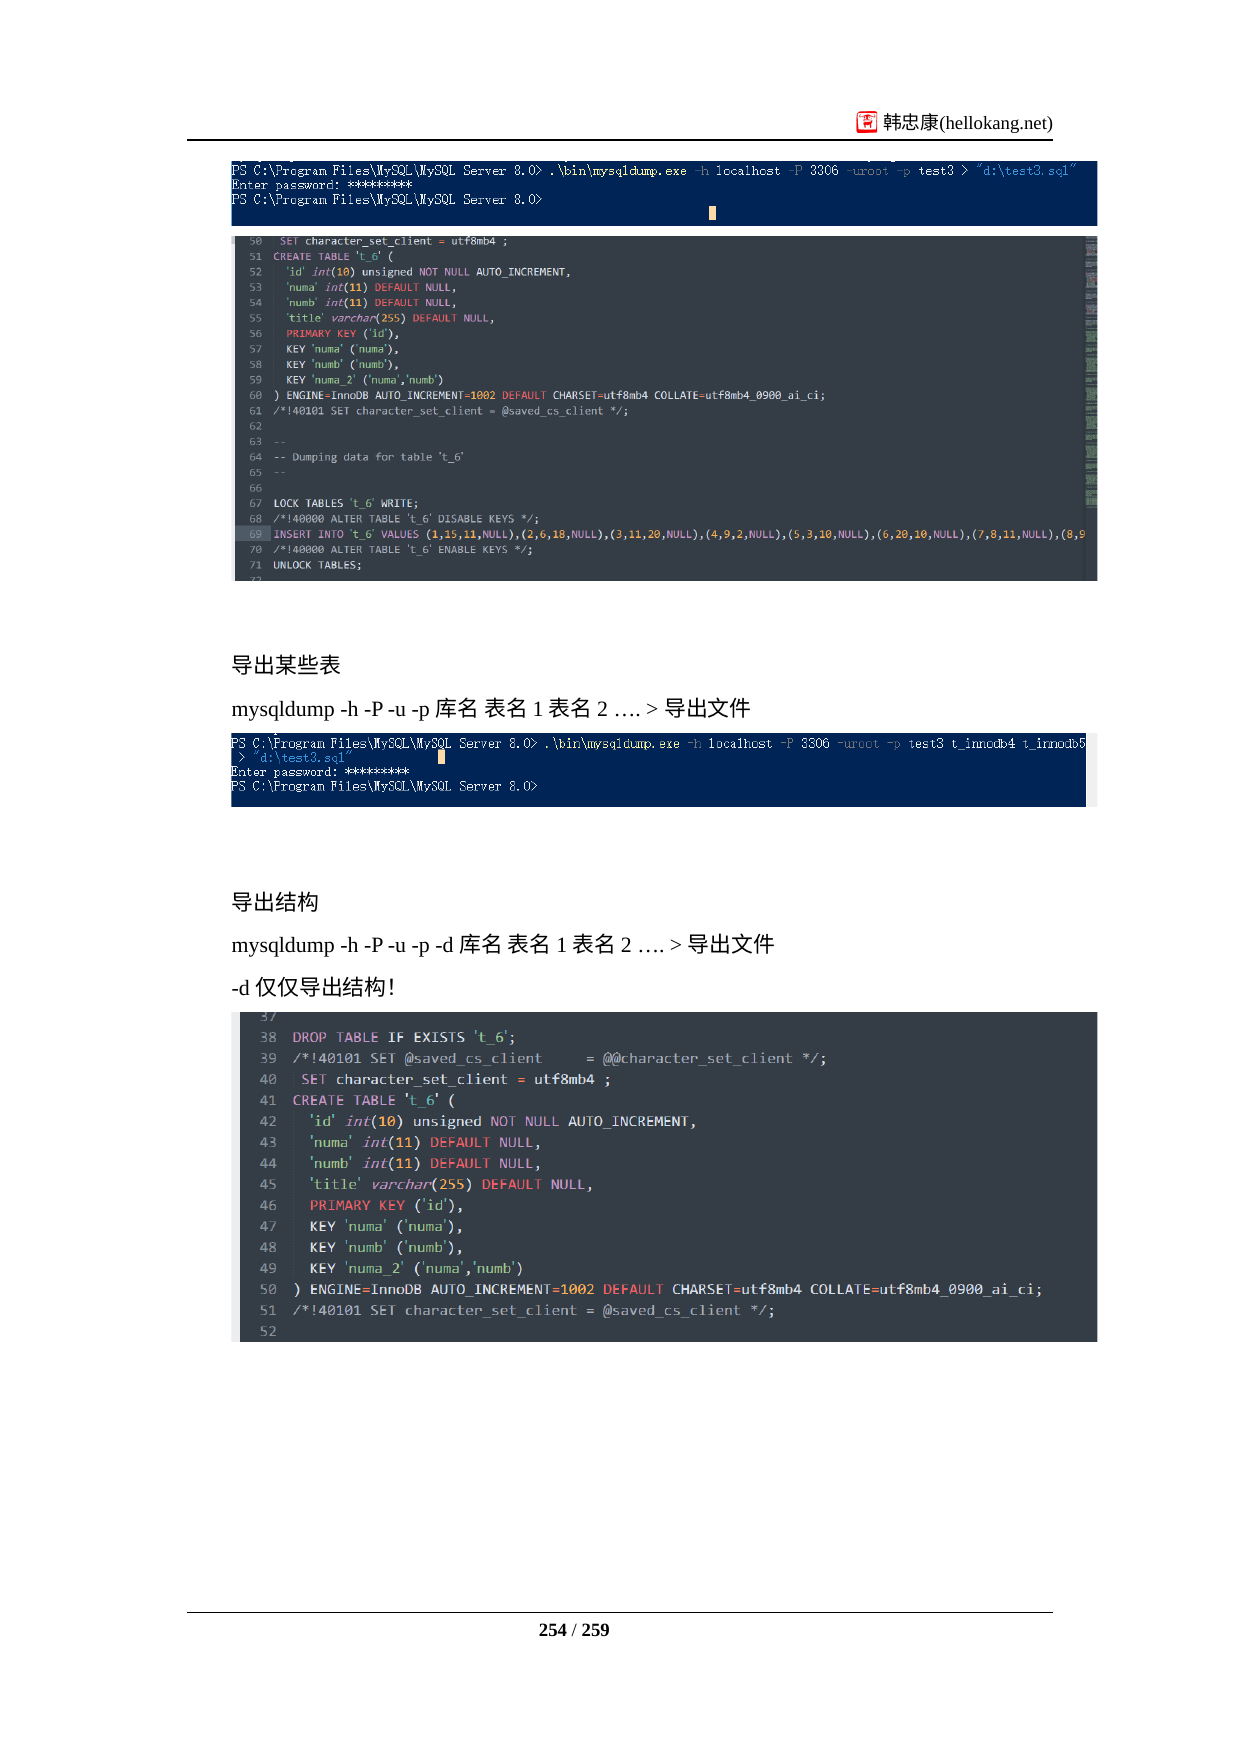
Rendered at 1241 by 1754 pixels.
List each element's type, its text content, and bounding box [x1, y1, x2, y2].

text 导出结构 [187, 884, 1053, 917]
picture [231, 161, 1098, 226]
picture [231, 733, 1098, 807]
text mysqldump -h -P -u -p 库名 表名1 表名2 …. > 导出文件 [187, 690, 1053, 723]
text -d 仅仅导出结构！ [187, 970, 1053, 1002]
picture [856, 111, 878, 133]
text mysqldump -h -P -u -p -d 库名 表名1 表名2 …. > 导出文件 [187, 927, 1053, 959]
picture [231, 236, 1098, 581]
text 导出某些表 [187, 647, 1053, 680]
picture [231, 1012, 1098, 1342]
